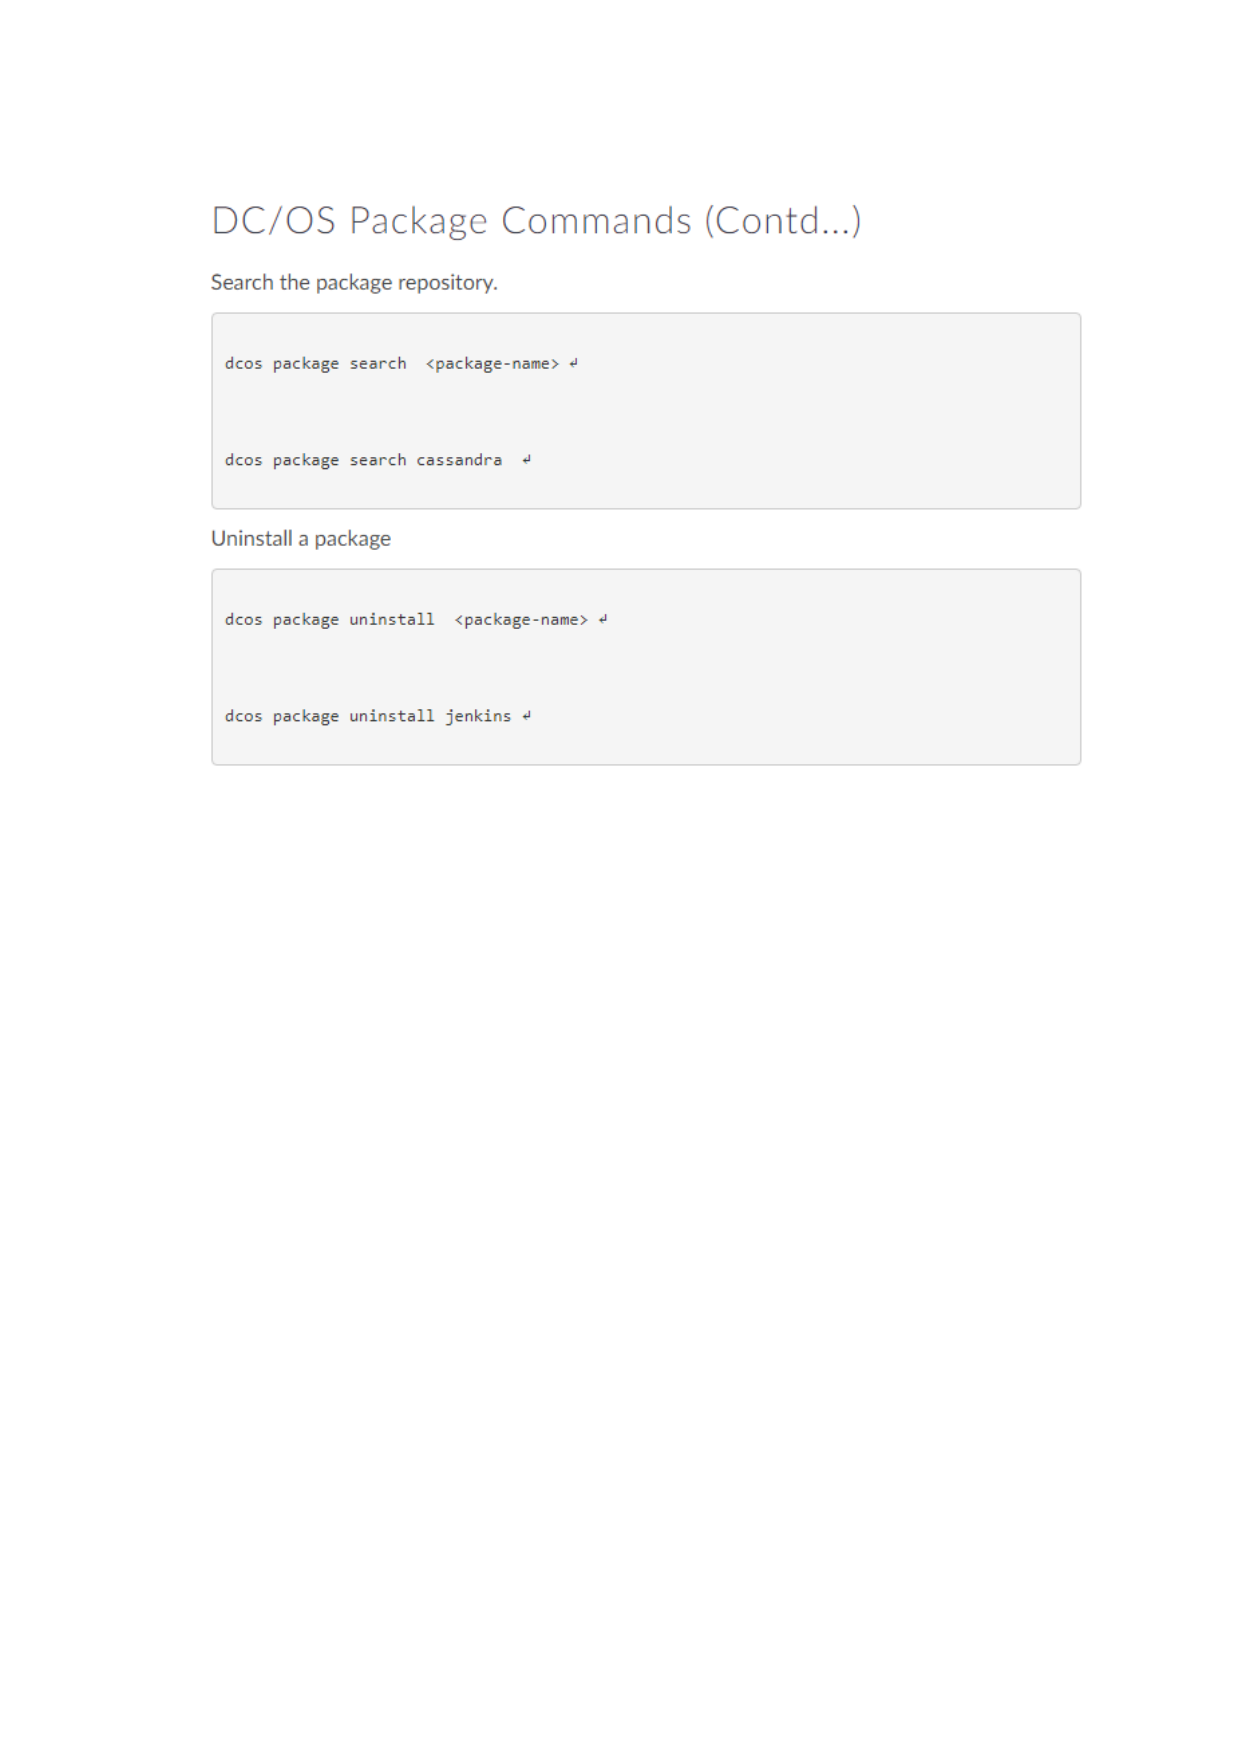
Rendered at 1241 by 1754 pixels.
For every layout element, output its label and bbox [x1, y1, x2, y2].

picture [150, 150, 1091, 810]
